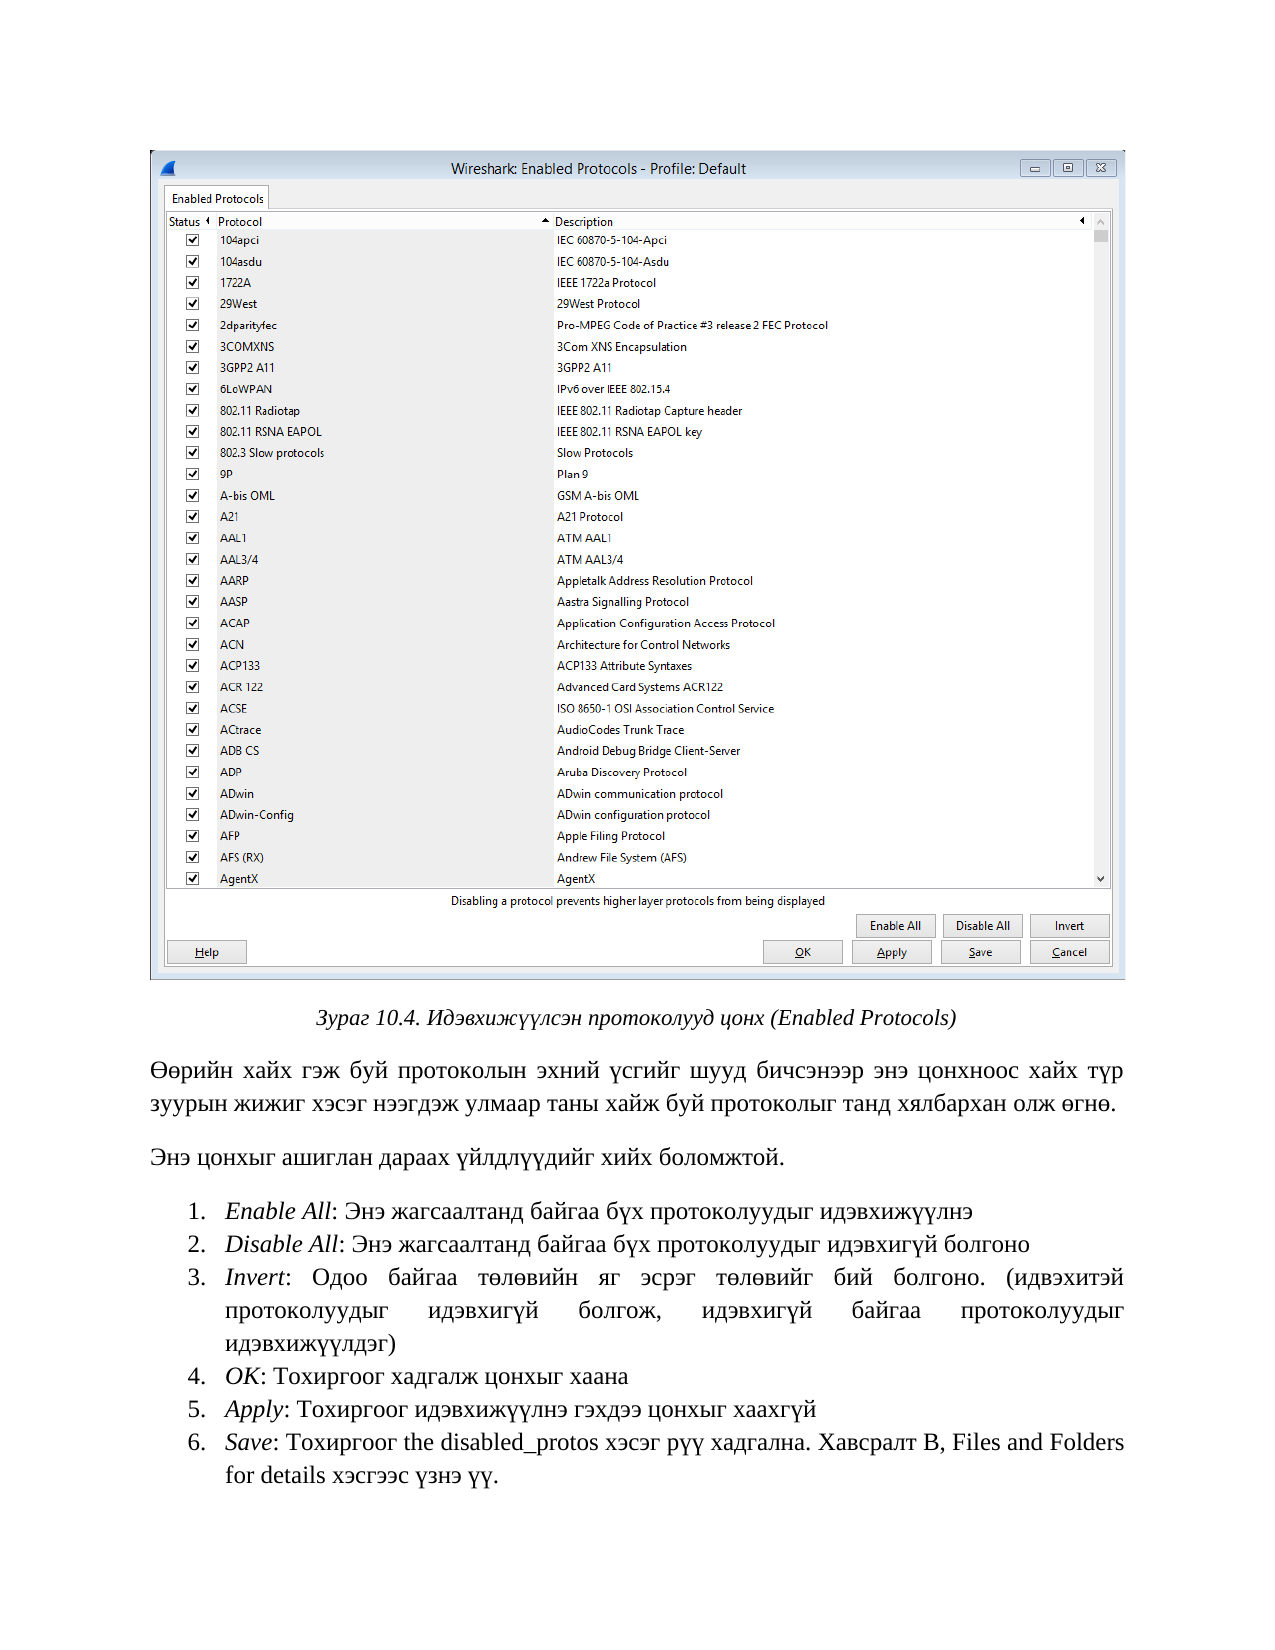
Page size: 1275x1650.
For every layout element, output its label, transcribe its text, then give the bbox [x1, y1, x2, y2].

list Save: Тохиргоог the disabled_protos хэсэг рүү хадгална. Хавсралт B, Files and Folders for details хэсгээс үзнэ үү. [187, 1427, 1125, 1489]
picture [150, 150, 1125, 980]
list Invert: Одоо байгаа төлөвийн яг эсрэг төлөвийг бий болгоно. (идвэхитэй протоколуудыг идэвхигүй болгож, идэвхигүй байгаа протоколуудыг идэвхижүүлдэг) [187, 1262, 1125, 1357]
text Зураг 10.4. Идэвхижүүлсэн протоколууд цонх (Enabled Protocols) [150, 1004, 1125, 1031]
list Enable All: Энэ жагсаалтанд байгаа бүх протоколуудыг идэвхижүүлнэ [187, 1196, 1125, 1225]
text Өөрийн хайх гэж буй протоколын эхний үсгийг шууд бичсэнээр энэ цонхноос хайх түр зуурын жижиг хэсэг нээгдэж улмаар таны хайж буй протоколыг танд хялбархан олж өгнө. [150, 1055, 1125, 1117]
list Disable All: Энэ жагсаалтанд байгаа бүх протоколуудыг идэвхигүй болгоно [187, 1229, 1125, 1258]
list Apply: Тохиргоог идэвхижүүлнэ гэхдээ цонхыг хаахгүй [187, 1394, 1125, 1423]
list OK: Тохиргоог хадгалж цонхыг хаана [187, 1361, 1125, 1390]
text Энэ цонхыг ашиглан дараах үйлдлүүдийг хийх боломжтой. [150, 1142, 1125, 1171]
